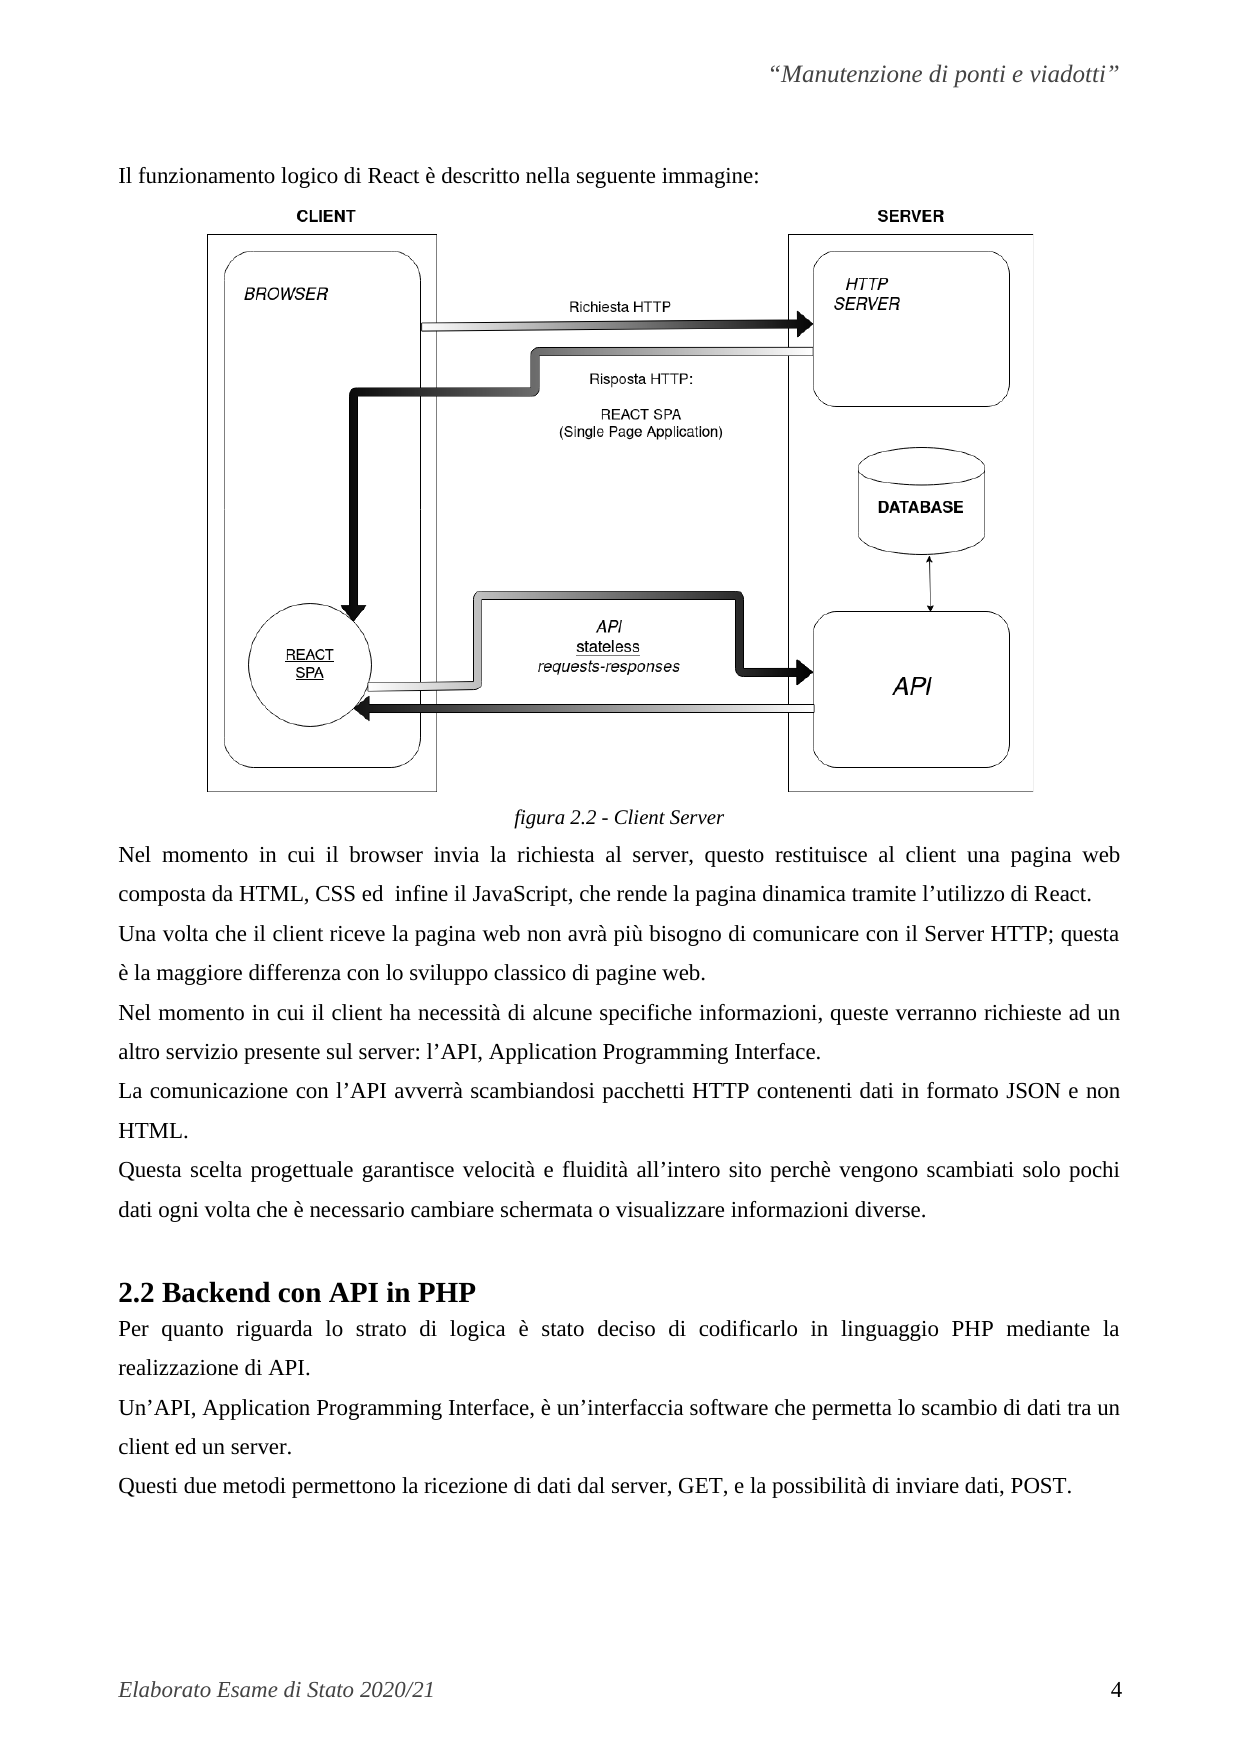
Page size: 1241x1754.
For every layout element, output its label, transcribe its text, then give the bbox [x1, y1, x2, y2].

text Un’API, Application Programming Interface, è un’interfaccia software che permetta lo scambio di dati tra un client ed un server. [118, 1394, 1122, 1459]
text La comunicazione con l’API avverrà scambiandosi pacchetti HTTP contenenti dati in formato JSON e non HTML. [118, 1077, 1122, 1143]
picture [207, 201, 1034, 792]
text Una volta che il client riceve la pagina web non avrà più bisogno di comunicare con il Server HTTP; questa è la maggiore differenza con lo sviluppo classico di pagine web. [118, 919, 1122, 985]
text Nel momento in cui il browser invia la richiesta al server, questo restituisce al client una pagina web composta da HTML, CSS ed infine il JavaScript, che rende la pagina dinamica tramite l’utilizzo di React. [118, 841, 1122, 906]
text Questa scelta progettuale garantisce velocità e fluidità all’intero sito perchè vengono scambiati solo pochi dati ogni volta che è necessario cambiare schermata o visualizzare informazioni diverse. [118, 1156, 1122, 1222]
text Il funzionamento logico di React è descritto nella seguente immagine: [118, 162, 1122, 189]
subtitle 2.2 Backend con API in PHP [118, 1275, 1122, 1308]
text Questi due metodi permettono la ricezione di dati dal server, GET, e la possibilità di inviare dati, POST. [118, 1473, 1122, 1499]
text figura 2.2 - Client Server [118, 804, 1122, 829]
text Per quanto riguarda lo strato di logica è stato deciso di codificarlo in linguaggio PHP mediante la realizzazione di API. [118, 1315, 1122, 1381]
text Nel momento in cui il client ha necessità di alcune specifiche informazioni, queste verranno richieste ad un altro servizio presente sul server: l’API, Application Programming Interface. [118, 998, 1122, 1064]
